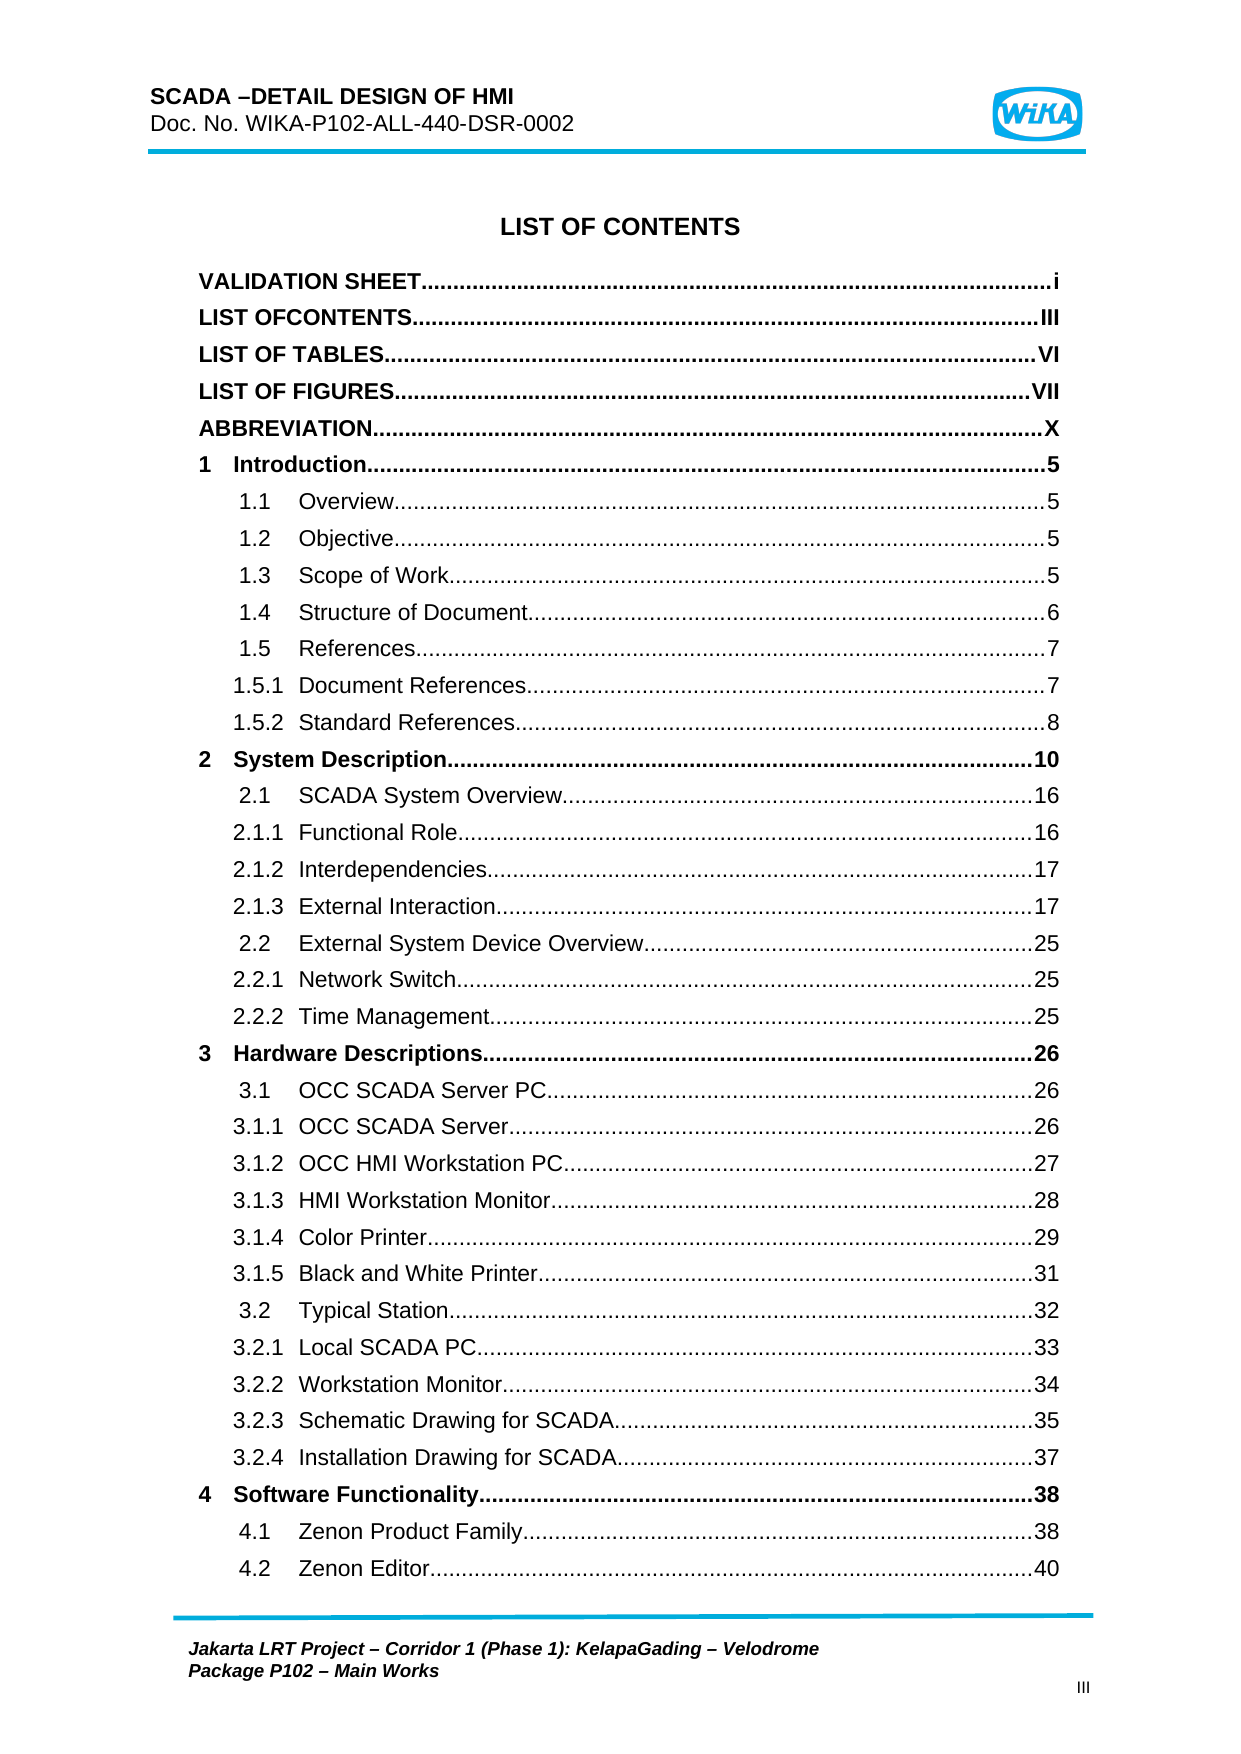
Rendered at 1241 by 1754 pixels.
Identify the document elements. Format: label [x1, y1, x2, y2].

picture [989, 83, 1086, 146]
